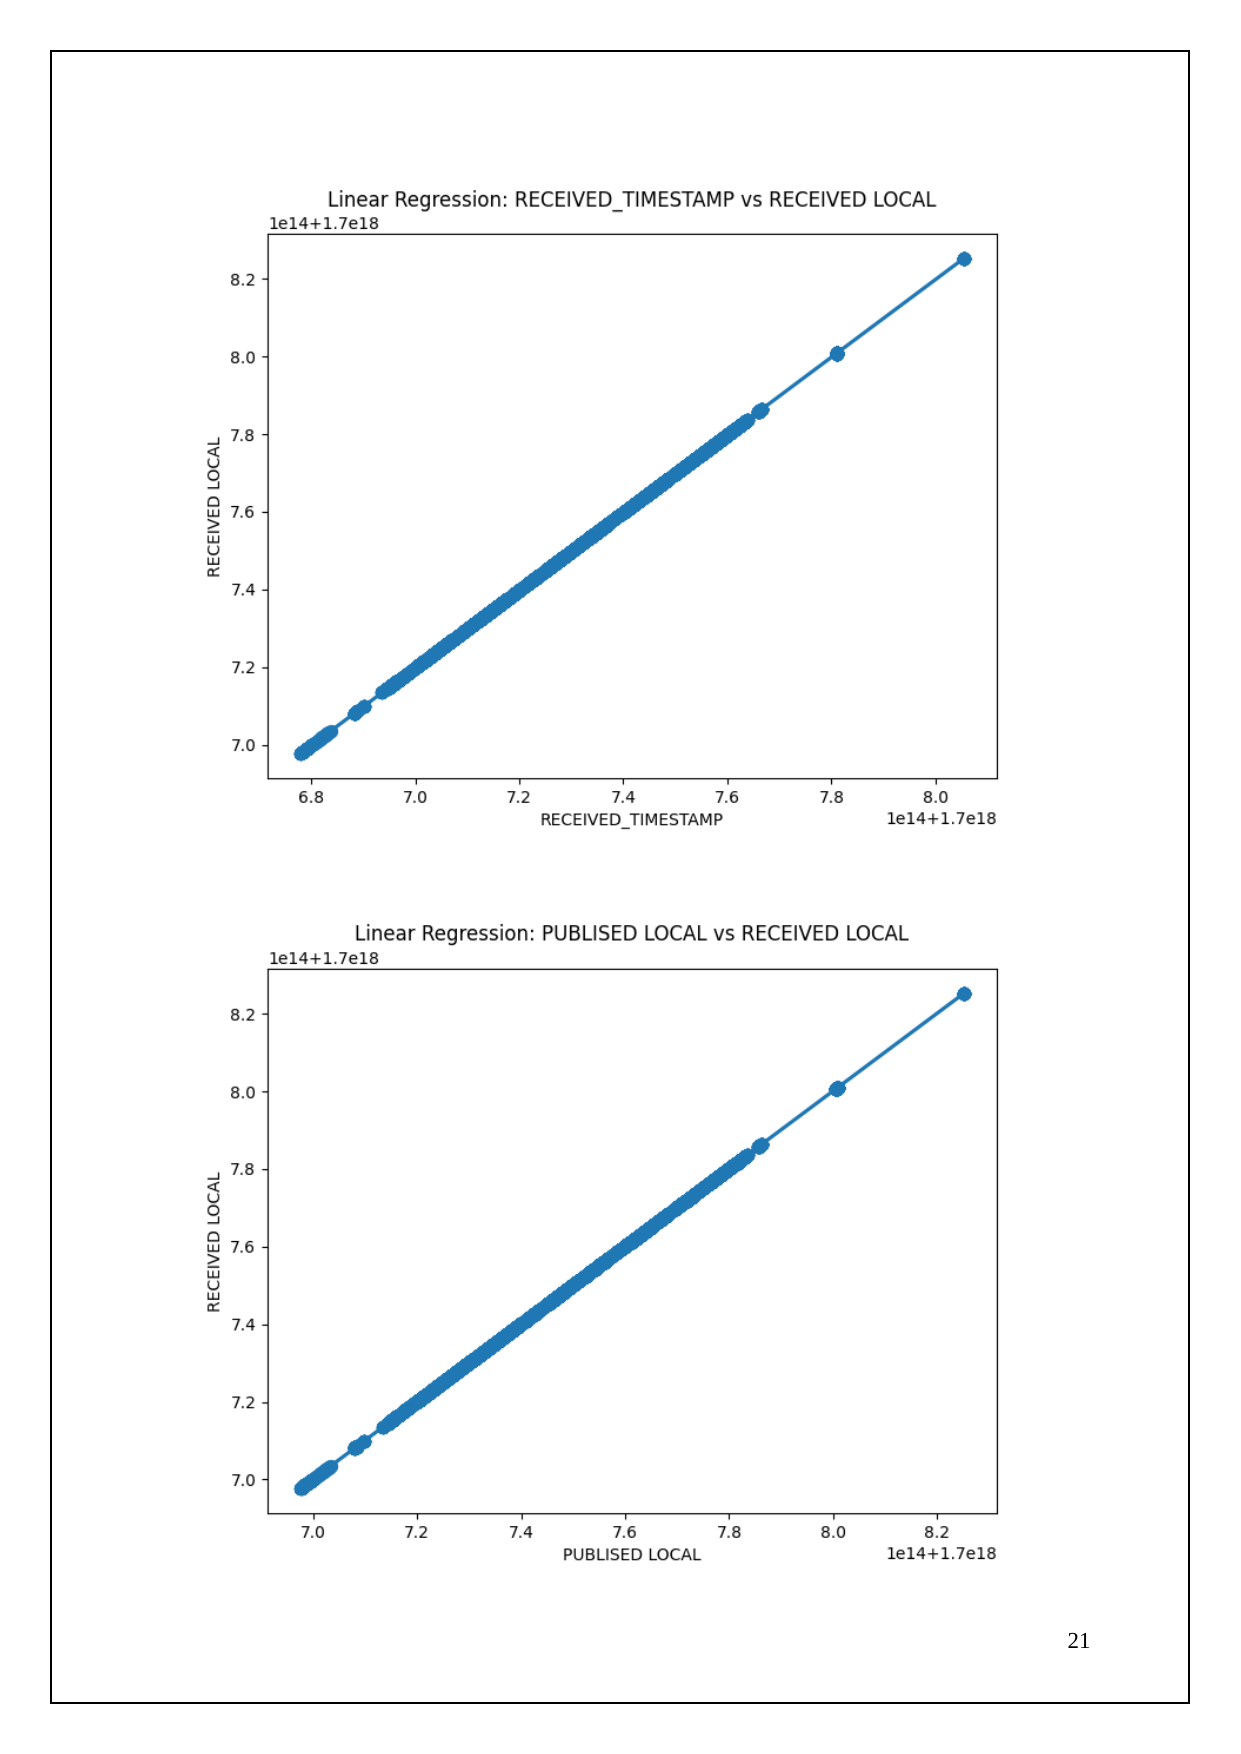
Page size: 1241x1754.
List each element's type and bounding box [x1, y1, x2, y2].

picture [150, 150, 1091, 856]
picture [150, 885, 1091, 1591]
